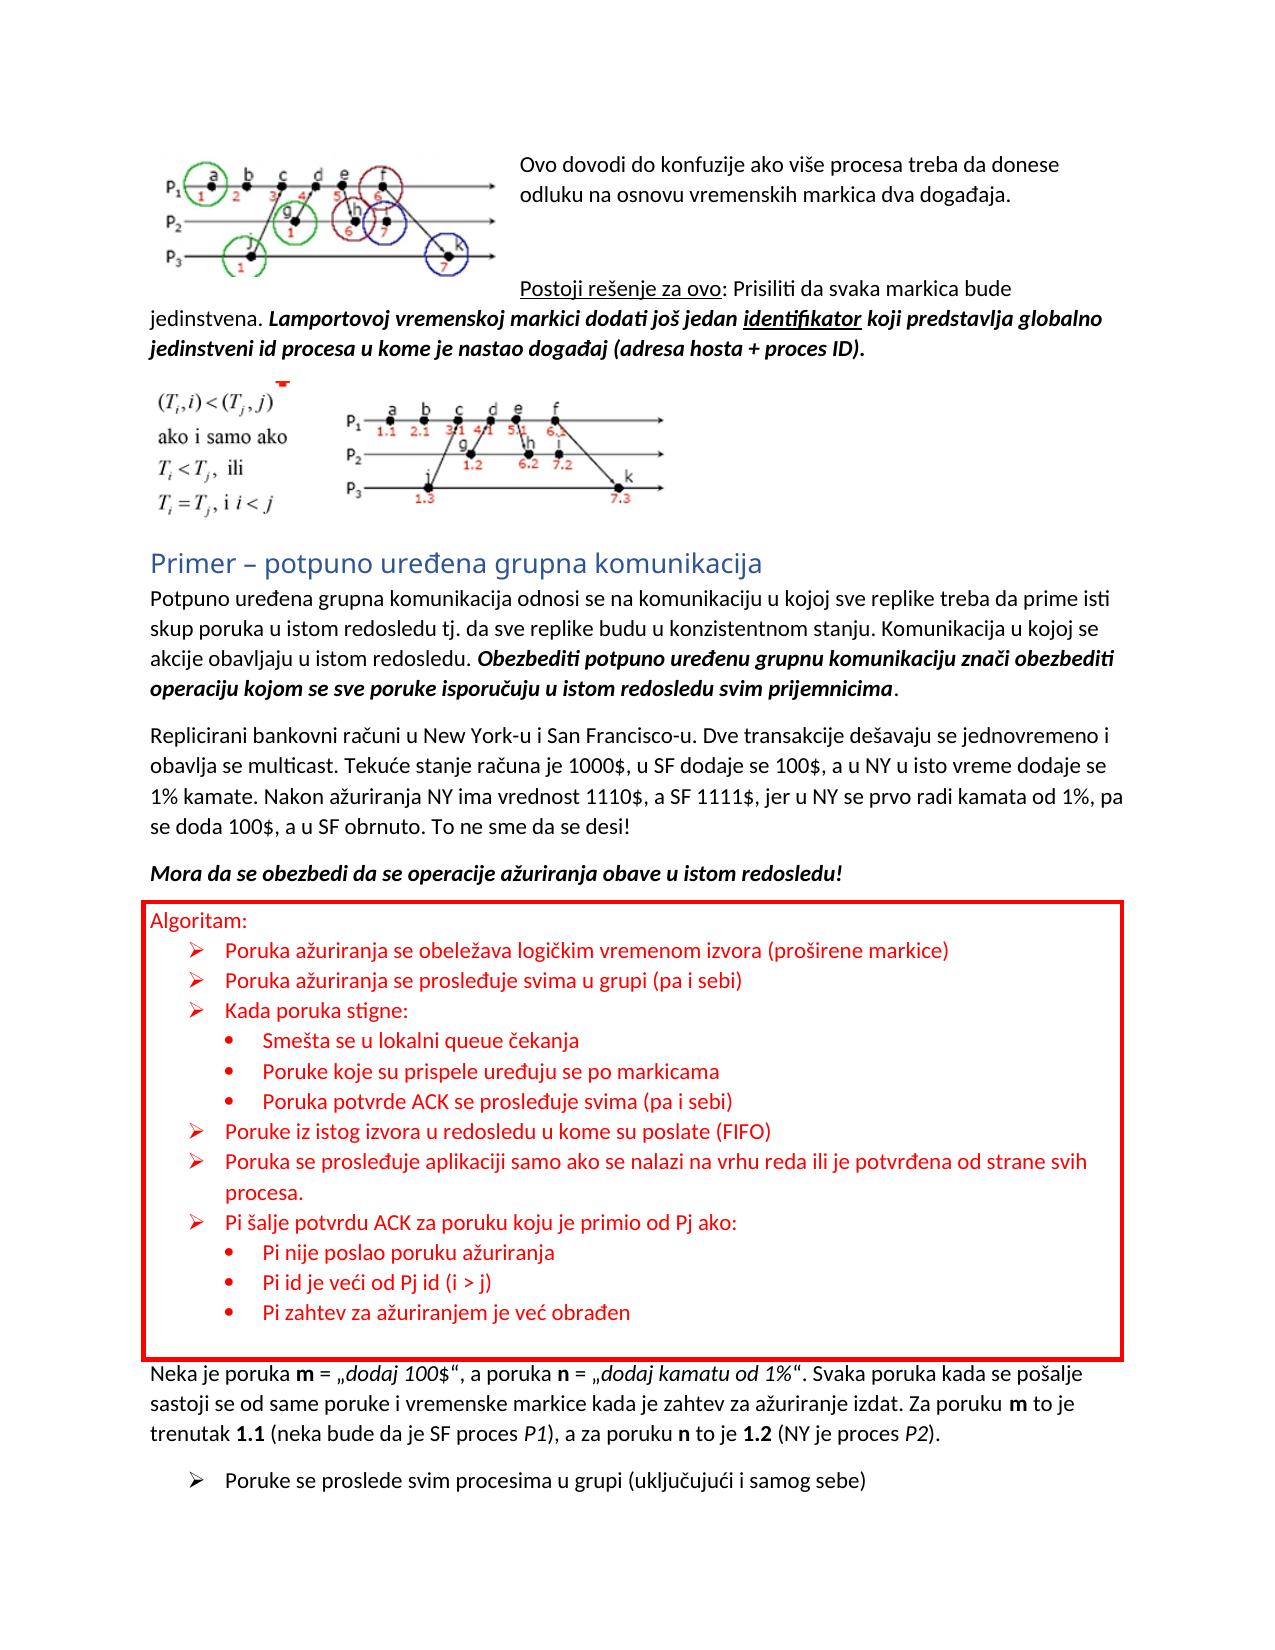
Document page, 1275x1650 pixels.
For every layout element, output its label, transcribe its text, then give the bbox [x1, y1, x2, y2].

text Replicirani bankovni računi u New York-u i San Francisco-u. Dve transakcije dešavaju se jednovremeno i obavlja se multicast. Tekuće stanje računa je 1000$, u SF dodaje se 100$, a u NY u isto vreme dodaje se 1% kamate. Nakon ažuriranja NY ima vrednost 1110$, a SF 1111$, jer u NY se prvo radi kamata od 1%, pa se doda 100$, a u SF obrnuto. To ne sme da se desi! [150, 721, 1125, 840]
list Poruka se prosleđuje aplikaciji samo ako se nalazi na vrhu reda ili je potvrđena od strane svih procesa. [187, 1147, 1120, 1206]
list Pi nije poslao poruku ažuriranja [225, 1238, 1120, 1266]
list Poruke koje su prispele uređuju se po markicama [225, 1057, 1120, 1085]
text Postoji rešenje za ovo: Prisiliti da svaka markica bude jedinstvena. Lamportovoj vremenskoj markici dodati još jedan identifikator koji predstavlja globalno jedinstveni id procesa u kome je nastao događaj (adresa hosta + proces ID). [150, 274, 1125, 362]
list Poruke se proslede svim procesima u grupi (uključujući i samog sebe) [187, 1466, 1125, 1494]
text Mora da se obezbedi da se operacije ažuriranja obave u istom redosledu! [150, 859, 1125, 887]
text Ovo dovodi do konfuzije ako više procesa treba da donese odluku na osnovu vremenskih markica dva događaja. [501, 150, 1125, 208]
list Poruka ažuriranja se prosleđuje svima u grupi (pa i sebi) [187, 966, 1120, 994]
list Pi šalje potvrdu ACK za poruku koju je primio od Pj ako: [187, 1208, 1120, 1236]
text Neka je poruka m = „dodaj 100$“, a poruka n = „dodaj kamatu od 1%“. Svaka poruka kada se pošalje sastoji se od same poruke i vremenske markice kada je zahtev za ažuriranje izdat. Za poruku m to je trenutak 1.1 (neka bude da je SF proces P1), a za poruku n to je 1.2 (NY je proces P2). [150, 1359, 1125, 1447]
picture [150, 381, 670, 526]
list Pi id je veći od Pj id (i > j) [225, 1268, 1120, 1296]
subtitle Primer – potpuno uređena grupna komunikacija [150, 544, 1125, 581]
list Kada poruka stigne: [187, 996, 1120, 1024]
picture [150, 150, 501, 277]
list Pi zahtev za ažuriranjem je već obrađen [225, 1298, 1120, 1327]
text Potpuno uređena grupna komunikacija odnosi se na komunikaciju u kojoj sve replike treba da prime isti skup poruka u istom redosledu tj. da sve replike budu u konzistentnom stanju. Komunikacija u kojoj se akcije obavljaju u istom redosledu. Obezbediti potpuno uređenu grupnu komunikaciju znači obezbediti operaciju kojom se sve poruke isporučuju u istom redosledu svim prijemnicima. [150, 584, 1125, 703]
list Poruka potvrde ACK se prosleđuje svima (pa i sebi) [225, 1087, 1120, 1115]
list Poruka ažuriranja se obeležava logičkim vremenom izvora (proširene markice) [187, 936, 1120, 964]
text Algoritam: [150, 906, 1120, 934]
list Smešta se u lokalni queue čekanja [225, 1027, 1120, 1055]
list Poruke iz istog izvora u redosledu u kome su poslate (FIFO) [187, 1117, 1120, 1145]
